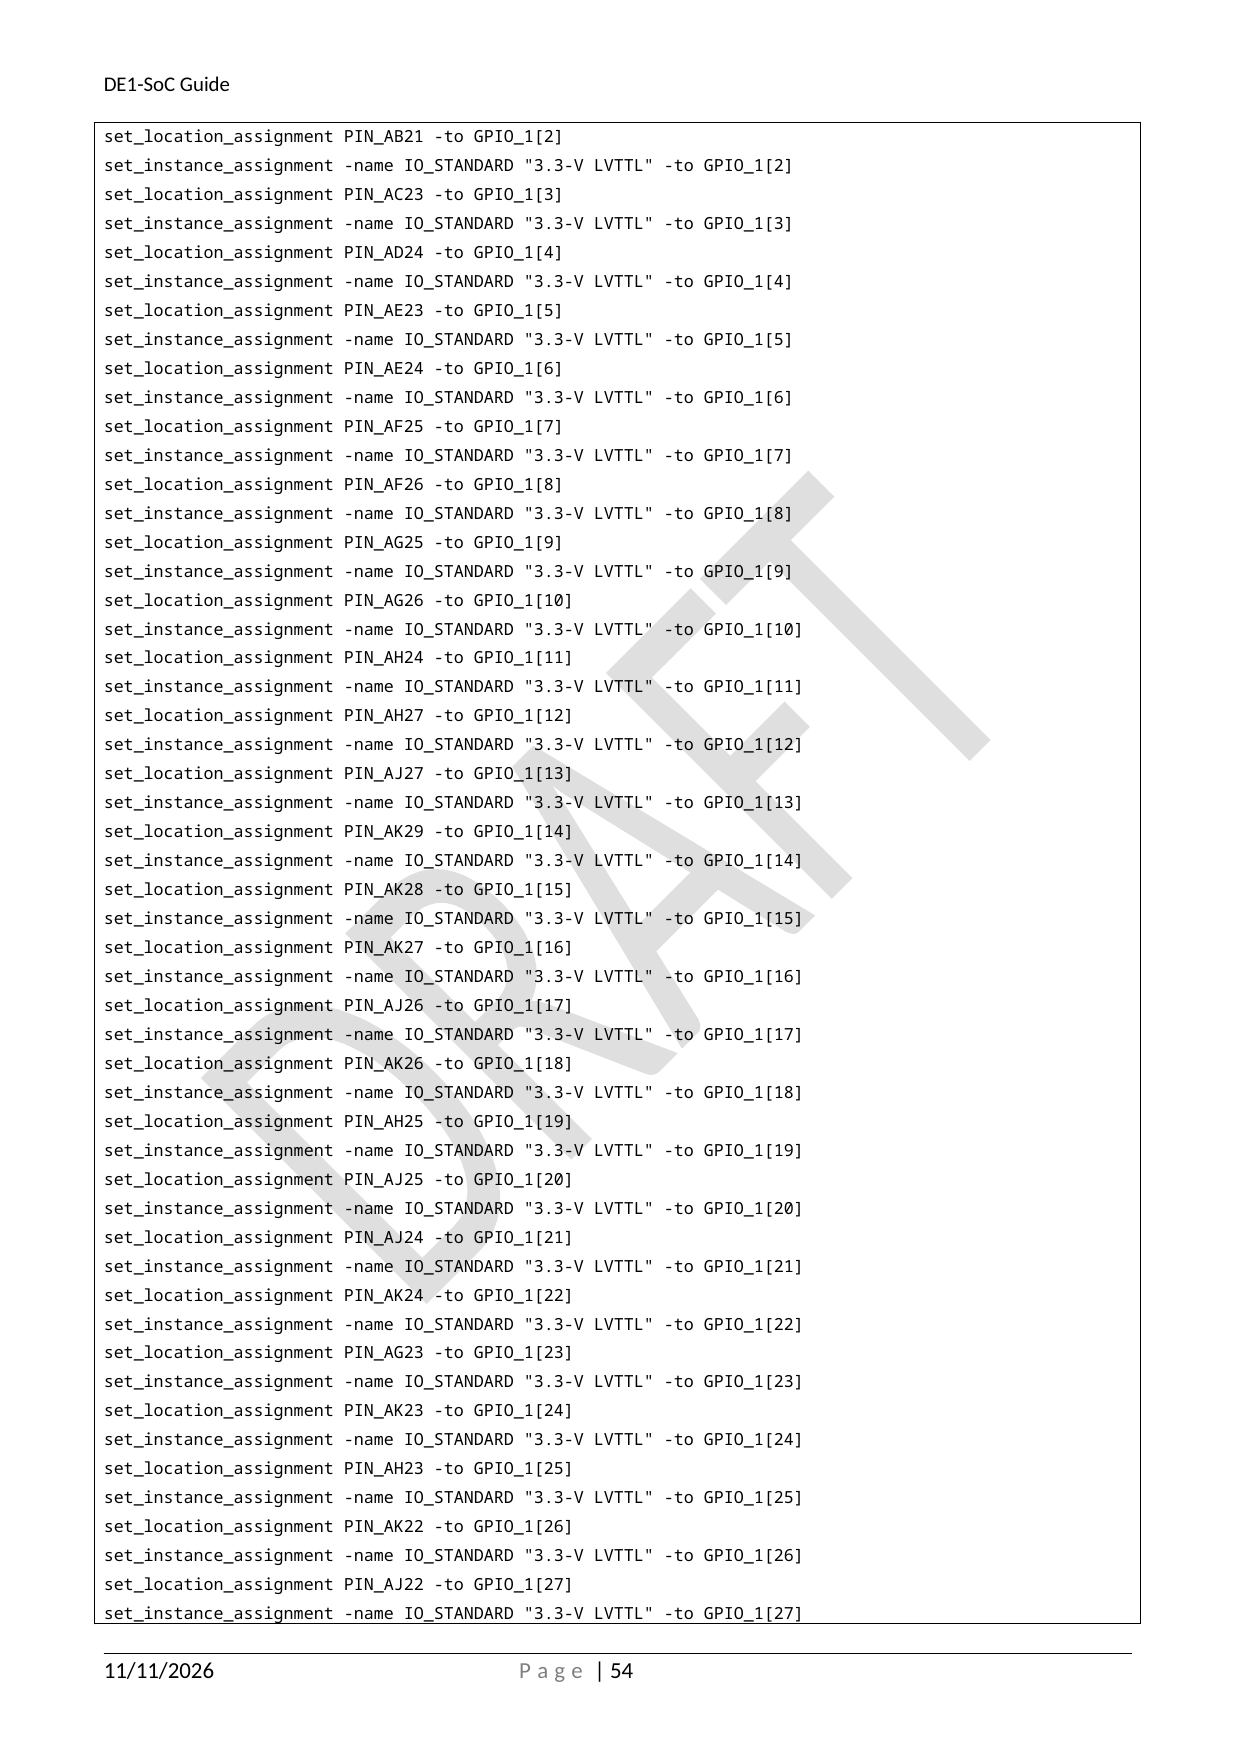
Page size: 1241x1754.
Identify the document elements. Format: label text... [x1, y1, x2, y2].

text set_location_assignment PIN_AH23 -to GPIO_1[25] [95, 1454, 1140, 1479]
text set_instance_assignment -name IO_STANDARD "3.3-V LVTTL" -to GPIO_1[26] [95, 1541, 1140, 1566]
text set_instance_assignment -name IO_STANDARD "3.3-V LVTTL" -to GPIO_1[15] [95, 903, 1140, 929]
text set_instance_assignment -name IO_STANDARD "3.3-V LVTTL" -to GPIO_1[25] [95, 1483, 1140, 1508]
text set_location_assignment PIN_AK24 -to GPIO_1[22] [95, 1280, 1140, 1306]
text set_location_assignment PIN_AK28 -to GPIO_1[15] [95, 874, 1140, 900]
text set_location_assignment PIN_AF25 -to GPIO_1[7] [95, 411, 1140, 437]
text set_location_assignment PIN_AH24 -to GPIO_1[11] [95, 643, 1140, 669]
text set_instance_assignment -name IO_STANDARD "3.3-V LVTTL" -to GPIO_1[4] [95, 266, 1140, 292]
text set_location_assignment PIN_AG25 -to GPIO_1[9] [95, 527, 1140, 553]
text set_location_assignment PIN_AD24 -to GPIO_1[4] [95, 237, 1140, 263]
text set_instance_assignment -name IO_STANDARD "3.3-V LVTTL" -to GPIO_1[10] [95, 614, 1140, 640]
text set_instance_assignment -name IO_STANDARD "3.3-V LVTTL" -to GPIO_1[7] [95, 440, 1140, 466]
text set_instance_assignment -name IO_STANDARD "3.3-V LVTTL" -to GPIO_1[9] [95, 556, 1140, 582]
text set_instance_assignment -name IO_STANDARD "3.3-V LVTTL" -to GPIO_1[18] [95, 1077, 1140, 1103]
text set_location_assignment PIN_AJ25 -to GPIO_1[20] [95, 1164, 1140, 1190]
text set_location_assignment PIN_AH27 -to GPIO_1[12] [95, 701, 1140, 727]
text set_location_assignment PIN_AJ26 -to GPIO_1[17] [95, 990, 1140, 1016]
text set_instance_assignment -name IO_STANDARD "3.3-V LVTTL" -to GPIO_1[2] [95, 151, 1140, 176]
text set_instance_assignment -name IO_STANDARD "3.3-V LVTTL" -to GPIO_1[24] [95, 1425, 1140, 1451]
text set_location_assignment PIN_AJ24 -to GPIO_1[21] [95, 1222, 1140, 1248]
text set_location_assignment PIN_AH25 -to GPIO_1[19] [95, 1106, 1140, 1132]
text set_location_assignment PIN_AC23 -to GPIO_1[3] [95, 179, 1140, 205]
text set_instance_assignment -name IO_STANDARD "3.3-V LVTTL" -to GPIO_1[14] [95, 846, 1140, 871]
text set_location_assignment PIN_AK26 -to GPIO_1[18] [95, 1048, 1140, 1074]
text set_instance_assignment -name IO_STANDARD "3.3-V LVTTL" -to GPIO_1[16] [95, 961, 1140, 987]
text set_instance_assignment -name IO_STANDARD "3.3-V LVTTL" -to GPIO_1[23] [95, 1367, 1140, 1393]
text set_instance_assignment -name IO_STANDARD "3.3-V LVTTL" -to GPIO_1[13] [95, 788, 1140, 813]
text set_location_assignment PIN_AB21 -to GPIO_1[2] [95, 123, 1140, 147]
text set_location_assignment PIN_AK22 -to GPIO_1[26] [95, 1512, 1140, 1537]
text set_location_assignment PIN_AG26 -to GPIO_1[10] [95, 585, 1140, 611]
text set_instance_assignment -name IO_STANDARD "3.3-V LVTTL" -to GPIO_1[27] [95, 1598, 1140, 1623]
text set_location_assignment PIN_AJ22 -to GPIO_1[27] [95, 1569, 1140, 1595]
text set_instance_assignment -name IO_STANDARD "3.3-V LVTTL" -to GPIO_1[3] [95, 208, 1140, 234]
text set_location_assignment PIN_AK29 -to GPIO_1[14] [95, 817, 1140, 842]
text set_instance_assignment -name IO_STANDARD "3.3-V LVTTL" -to GPIO_1[17] [95, 1019, 1140, 1045]
text set_instance_assignment -name IO_STANDARD "3.3-V LVTTL" -to GPIO_1[8] [95, 498, 1140, 524]
text set_location_assignment PIN_AF26 -to GPIO_1[8] [95, 469, 1140, 495]
text set_instance_assignment -name IO_STANDARD "3.3-V LVTTL" -to GPIO_1[19] [95, 1135, 1140, 1161]
text set_instance_assignment -name IO_STANDARD "3.3-V LVTTL" -to GPIO_1[20] [95, 1193, 1140, 1219]
text set_instance_assignment -name IO_STANDARD "3.3-V LVTTL" -to GPIO_1[11] [95, 672, 1140, 698]
text set_location_assignment PIN_AE24 -to GPIO_1[6] [95, 353, 1140, 379]
text set_instance_assignment -name IO_STANDARD "3.3-V LVTTL" -to GPIO_1[22] [95, 1309, 1140, 1335]
text set_instance_assignment -name IO_STANDARD "3.3-V LVTTL" -to GPIO_1[6] [95, 382, 1140, 408]
text set_location_assignment PIN_AJ27 -to GPIO_1[13] [95, 759, 1140, 784]
text set_instance_assignment -name IO_STANDARD "3.3-V LVTTL" -to GPIO_1[5] [95, 324, 1140, 350]
text set_location_assignment PIN_AE23 -to GPIO_1[5] [95, 295, 1140, 321]
text set_instance_assignment -name IO_STANDARD "3.3-V LVTTL" -to GPIO_1[12] [95, 730, 1140, 756]
text set_location_assignment PIN_AK27 -to GPIO_1[16] [95, 932, 1140, 958]
text set_location_assignment PIN_AG23 -to GPIO_1[23] [95, 1338, 1140, 1364]
text set_instance_assignment -name IO_STANDARD "3.3-V LVTTL" -to GPIO_1[21] [95, 1251, 1140, 1277]
text set_location_assignment PIN_AK23 -to GPIO_1[24] [95, 1396, 1140, 1422]
